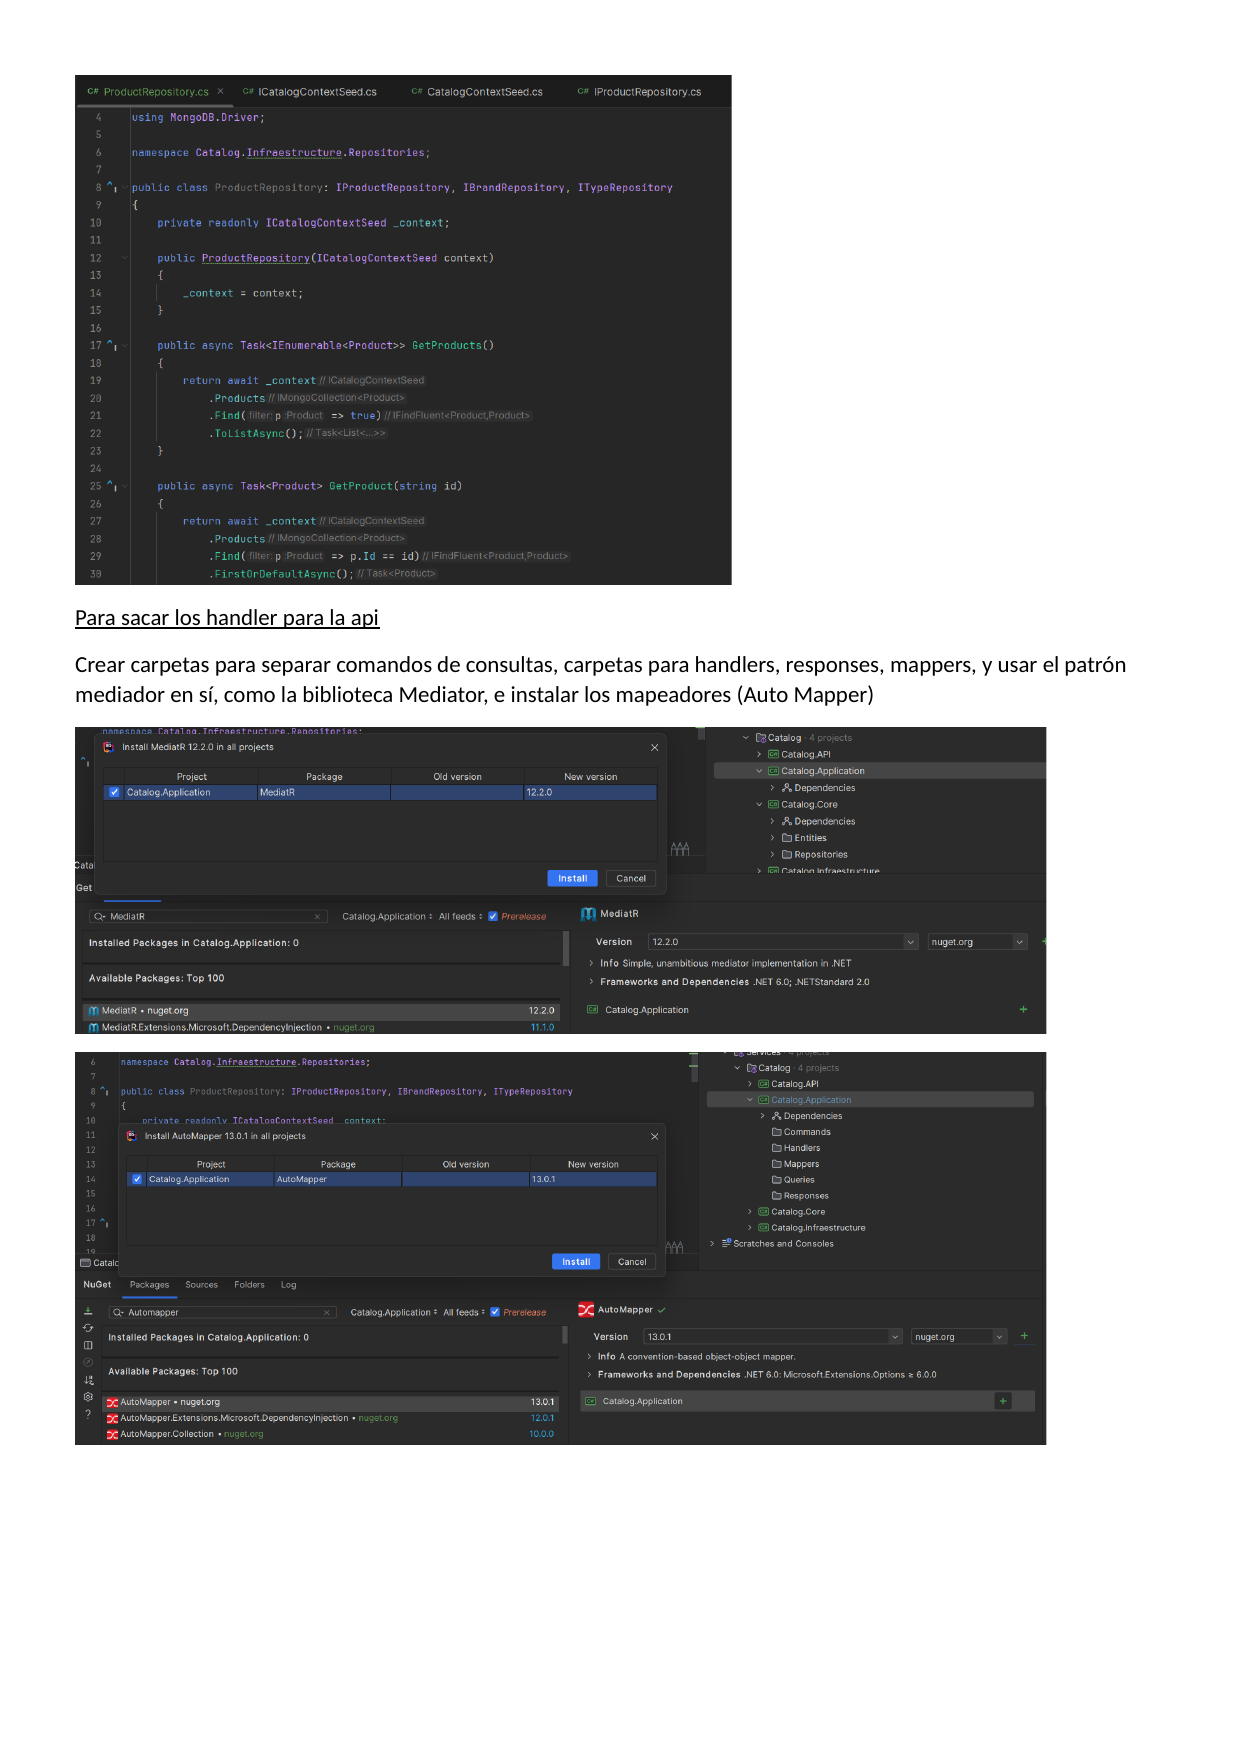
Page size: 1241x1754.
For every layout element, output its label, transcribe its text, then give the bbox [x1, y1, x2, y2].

text Crear carpetas para separar comandos de consultas, carpetas para handlers, responses, mappers, y usar el patrón mediador en sí, como la biblioteca Mediator, e instalar los mapeadores (Auto Mapper) [75, 650, 1196, 708]
picture [75, 75, 732, 585]
picture [75, 727, 1047, 1034]
picture [75, 1052, 1047, 1445]
text Para sacar los handler para la api [75, 603, 1196, 631]
